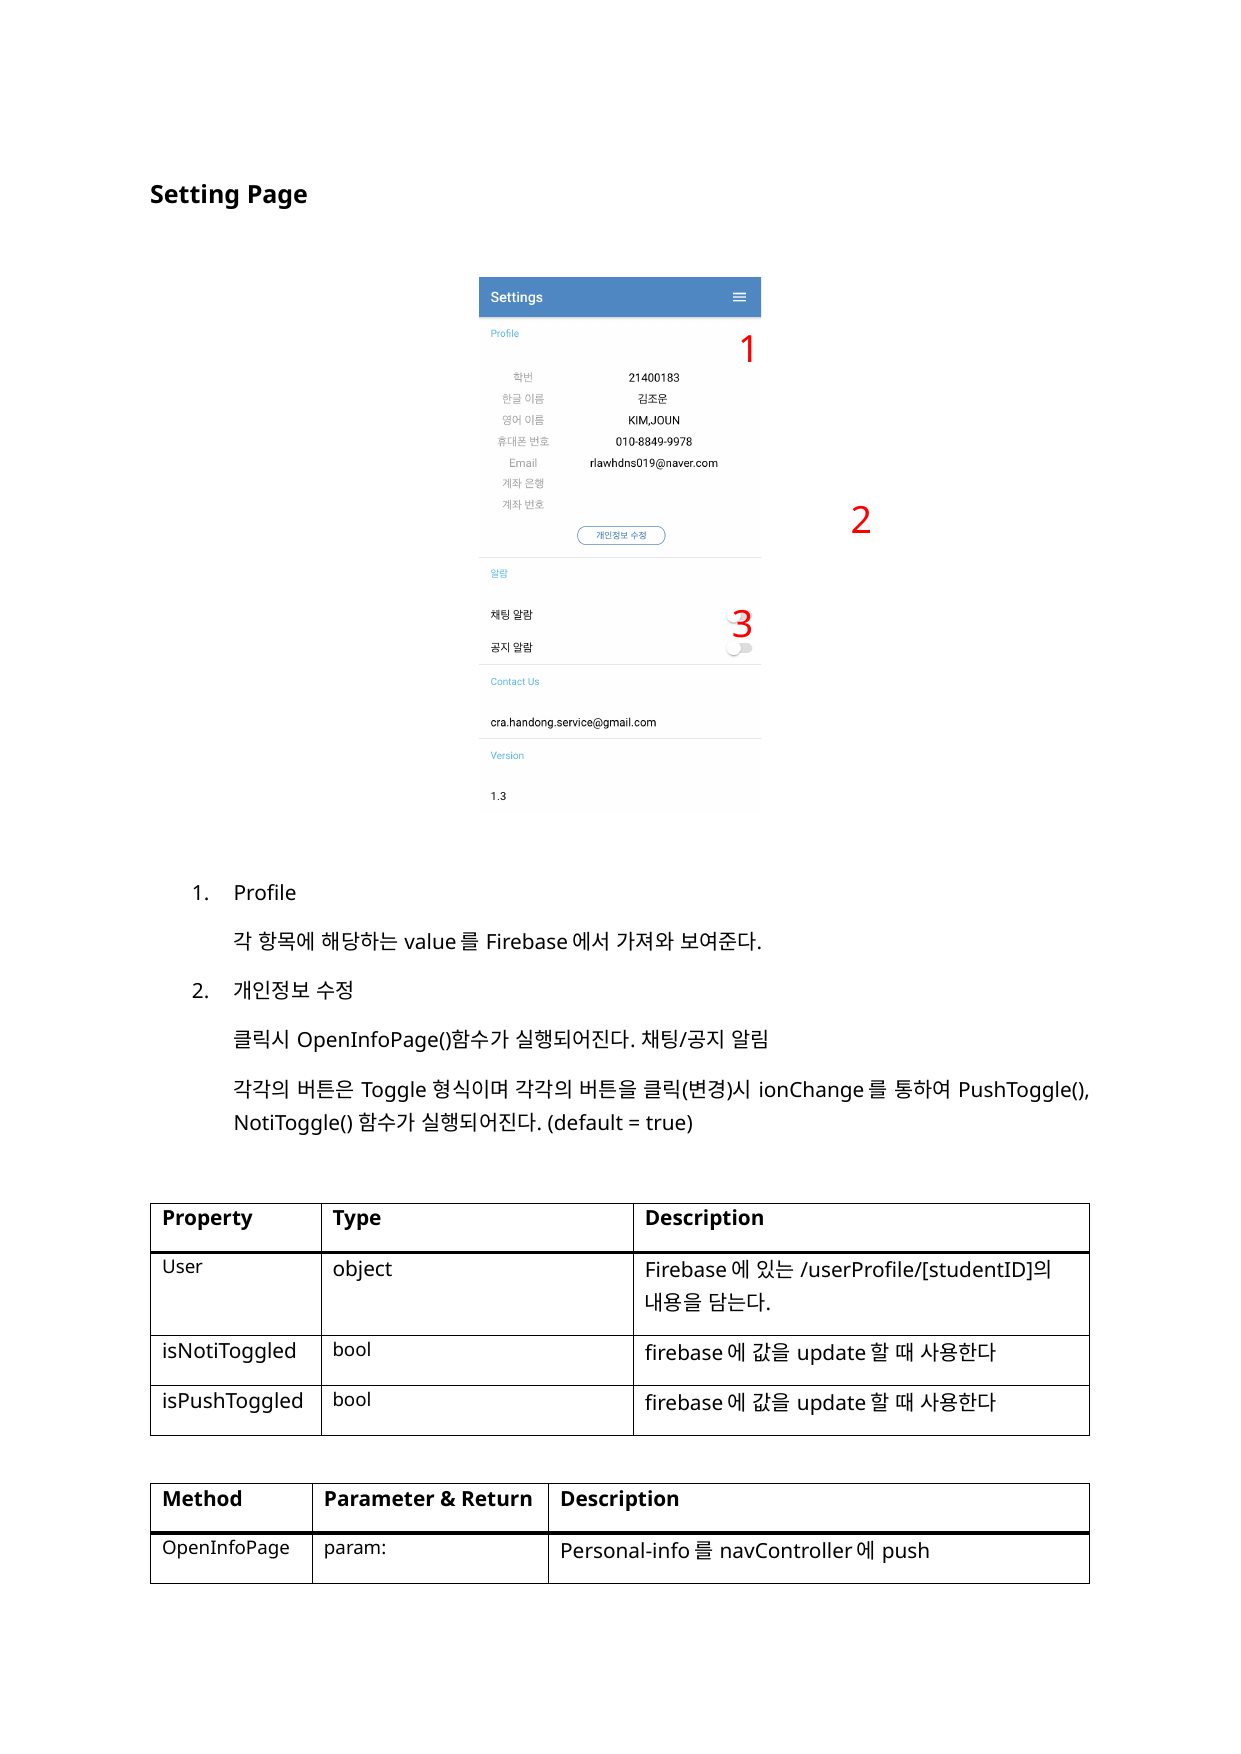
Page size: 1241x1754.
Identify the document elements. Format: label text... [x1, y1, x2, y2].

table_cell firebase에 값을 update할 때 사용한다 [634, 1386, 1089, 1435]
table_cell object [322, 1254, 633, 1335]
table_cell isNotiToggled [151, 1336, 321, 1385]
table_cell param: return: void [313, 1535, 548, 1583]
list 클릭시 OpenInfoPage()함수가 실행되어진다. 채팅/공지 알림 [233, 1024, 1090, 1054]
table_cell bool [322, 1386, 633, 1435]
table_cell Firebase에 있는 /userProfile/[studentID]의 내용을 담는다. [634, 1254, 1089, 1335]
text Setting Page [150, 177, 1090, 211]
list 각각의 버튼은 Toggle 형식이며 각각의 버튼을 클릭(변경)시 ionChange를 통하여 PushToggle(), NotiToggle() 함수가 실행되어진다. (default = true) [233, 1073, 1090, 1136]
picture [479, 277, 762, 812]
table_header Method [151, 1484, 312, 1531]
table_cell User [151, 1254, 321, 1335]
table_header Parameter & Return [313, 1484, 548, 1531]
table_cell bool [322, 1336, 633, 1385]
table_header Description [634, 1204, 1089, 1251]
table_header Property [151, 1204, 321, 1251]
list 개인정보 수정 [192, 974, 1090, 1005]
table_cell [549, 1535, 1089, 1583]
table_header Type [322, 1204, 633, 1251]
table_cell firebase에 값을 update할 때 사용한다 [634, 1336, 1089, 1385]
list Profile [192, 878, 1090, 906]
table_cell OpenInfoPage [151, 1535, 312, 1583]
text 각 항목에 해당하는 value를 Firebase에서 가져와 보여준다. [233, 925, 1090, 955]
table_cell isPushToggled [151, 1386, 321, 1435]
table_header Description [549, 1484, 1089, 1531]
